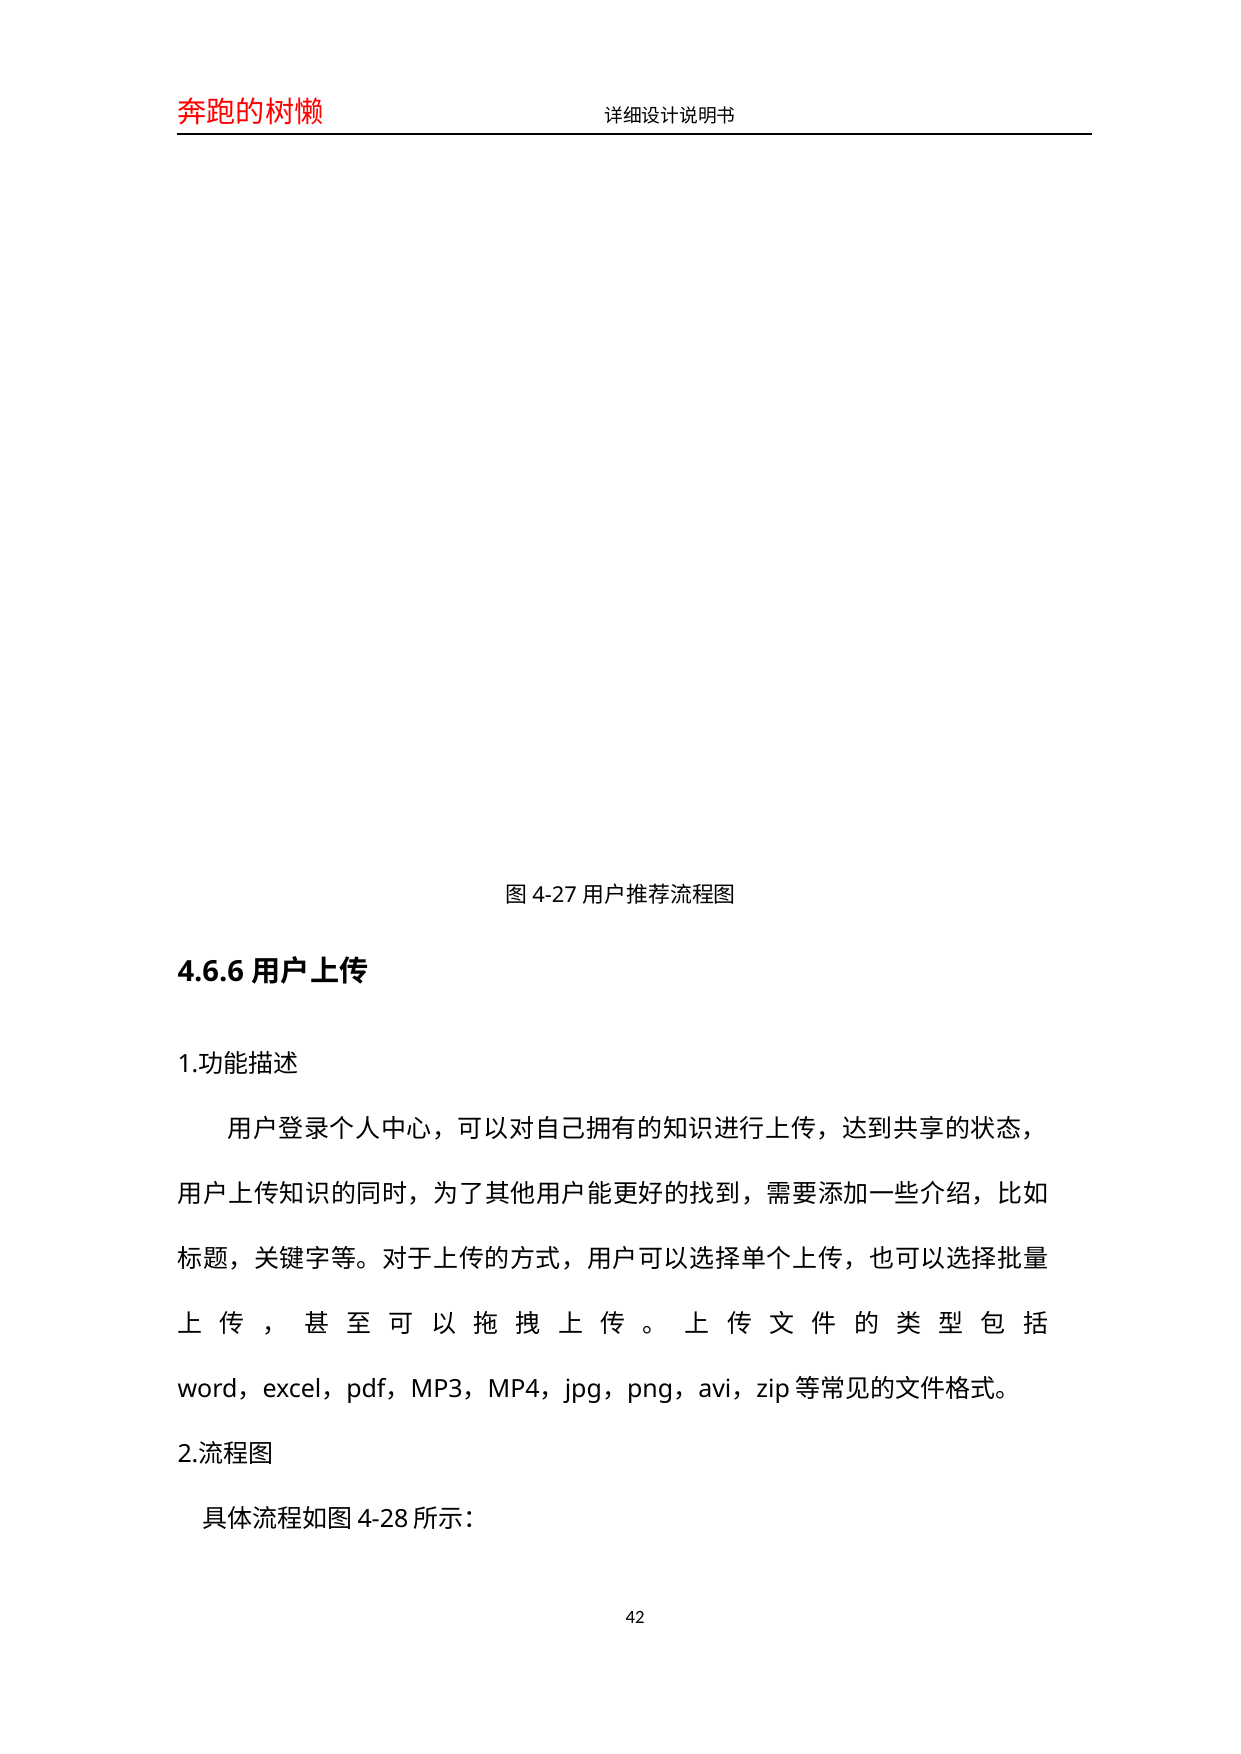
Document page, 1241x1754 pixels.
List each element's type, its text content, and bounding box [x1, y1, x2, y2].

text 图 4-27 用户推荐流程图 [177, 877, 1092, 909]
text 1.功能描述 [177, 1029, 1092, 1094]
text 2.流程图 [177, 1419, 1048, 1484]
text 用户登录个人中心，可以对自己拥有的知识进行上传，达到共享的状态，用户上传知识的同时，为了其他用户能更好的找到，需要添加一些介绍，比如标题，关键字等。对于上传的方式，用户可以选择单个上传，也可以选择批量上传，甚至可以拖拽上传。上传文件的类型包括word，excel，pdf，MP3，MP4，jpg，png，avi，zip等常见的文件格式。 [177, 1094, 1048, 1419]
text 具体流程如图4-28所示： [177, 1484, 1048, 1549]
subtitle 4.6.6 用户上传 [177, 937, 1092, 1002]
